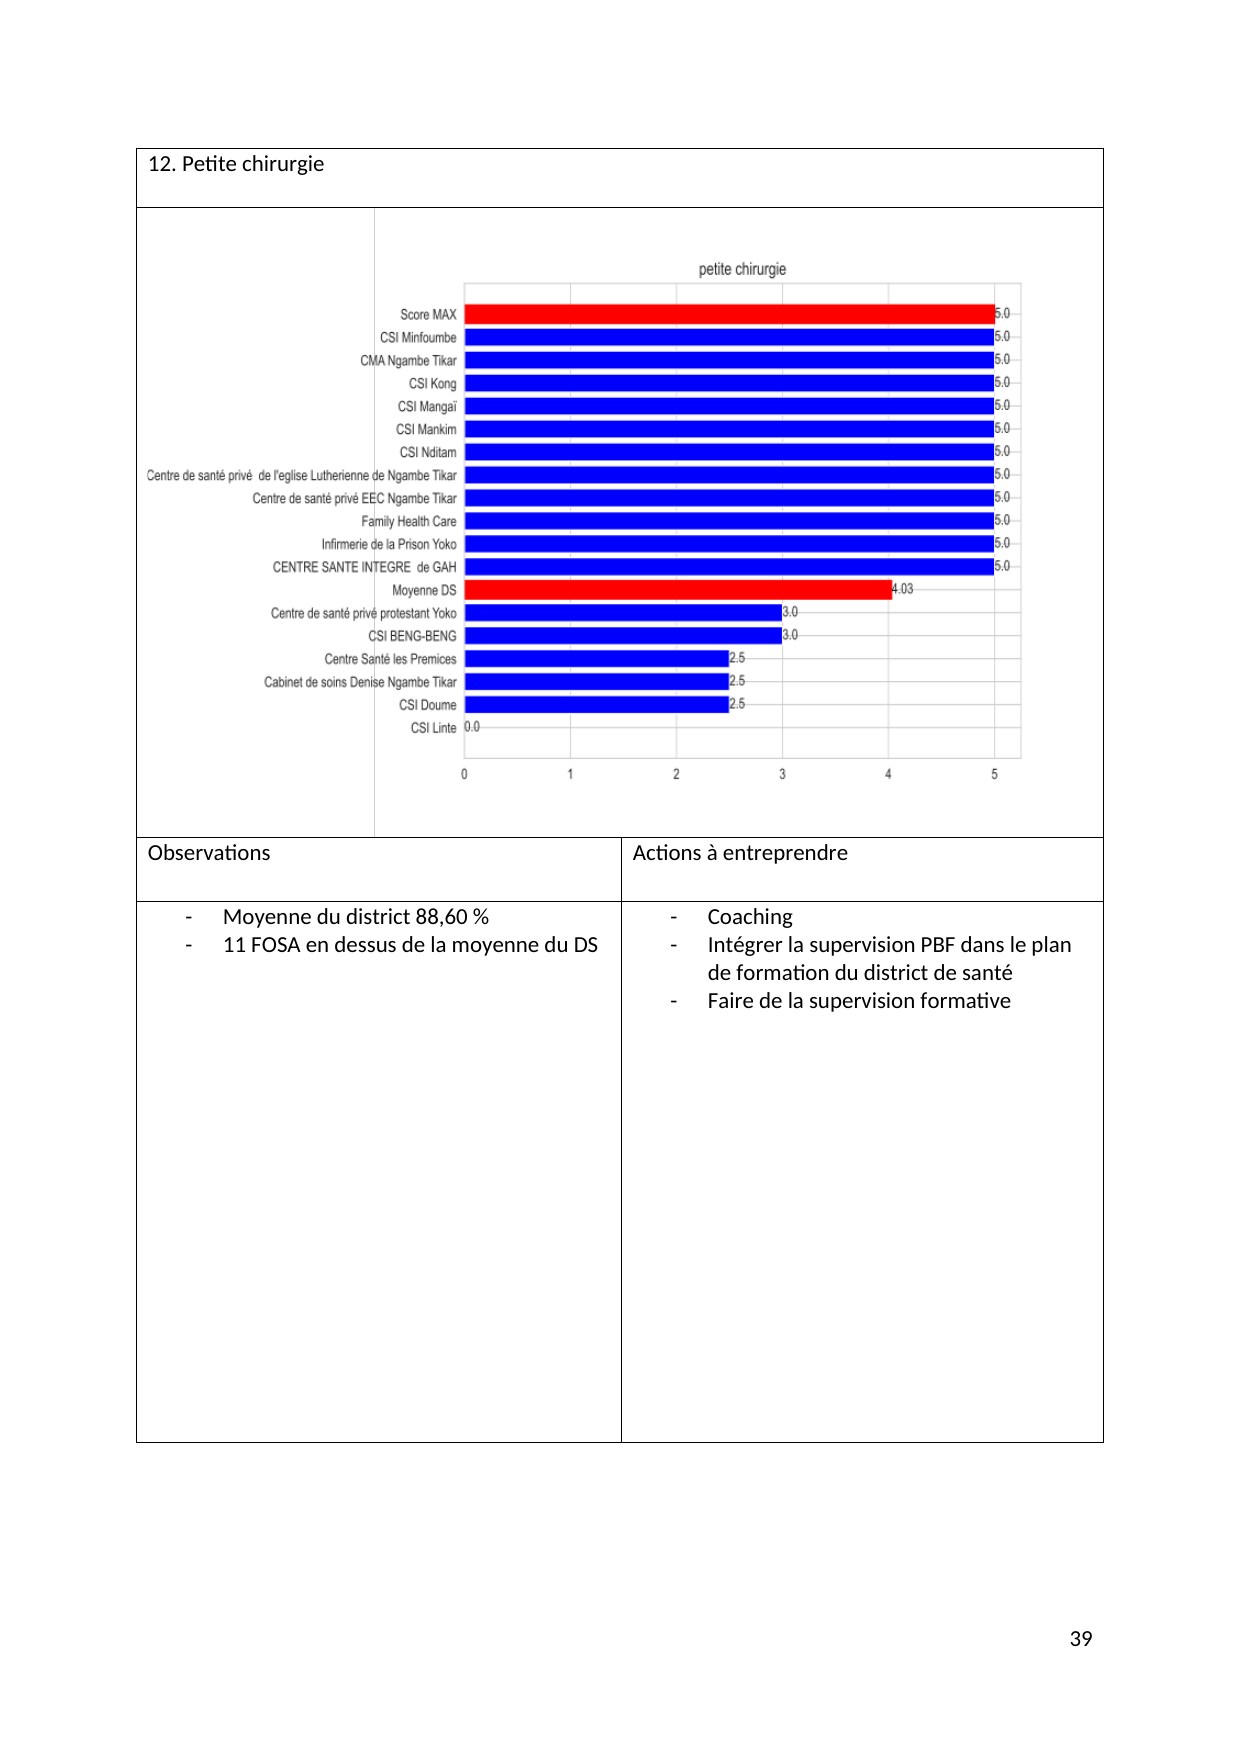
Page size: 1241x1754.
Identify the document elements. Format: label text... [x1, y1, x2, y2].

table_cell Moyenne du district 88,60 % 11 FOSA en dessus de la moyenne du DS [137, 902, 621, 1442]
table_cell Observations [137, 838, 621, 901]
table_cell [137, 208, 147, 837]
table_cell [1093, 208, 1103, 837]
table_cell Coaching Intégrer la supervision PBF dans le plan de formation du district de santé Faire de la supervision formative [622, 902, 1103, 1442]
table_cell 12. Petite chirurgie [137, 149, 1103, 207]
table_cell Actions à entreprendre [622, 838, 1103, 901]
picture [147, 208, 1093, 837]
